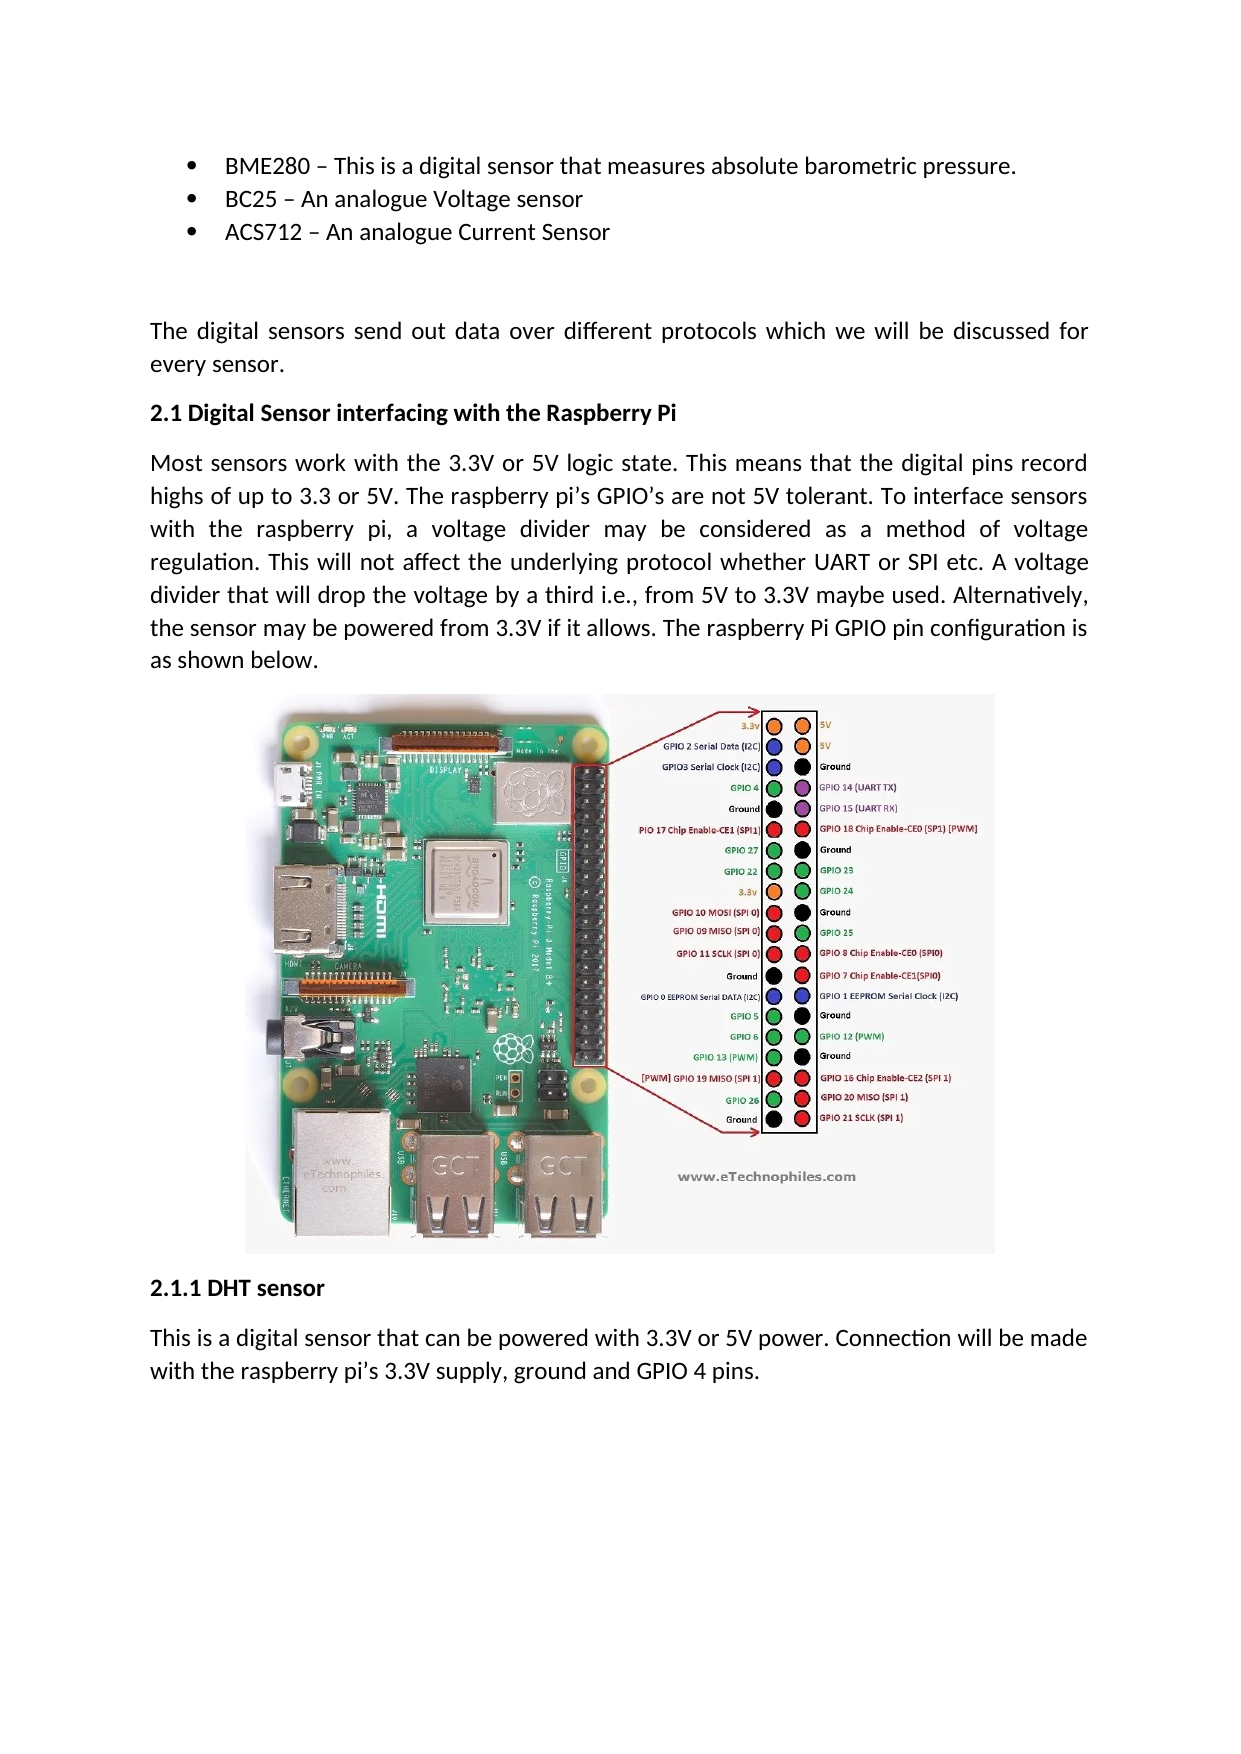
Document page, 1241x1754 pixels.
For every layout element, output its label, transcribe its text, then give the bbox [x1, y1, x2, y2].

list ACS712 – An analogue Current Sensor [187, 216, 1090, 246]
list BME280 – This is a digital sensor that measures absolute barometric pressure. [187, 150, 1090, 181]
picture [245, 694, 995, 1254]
text The digital sensors send out data over different protocols which we will be discussed for every sensor. [150, 315, 1090, 378]
text 2.1 Digital Sensor interfacing with the Raspberry Pi [150, 397, 1090, 428]
text This is a digital sensor that can be powered with 3.3V or 5V power. Connection will be made with the raspberry pi’s 3.3V supply, ground and GPIO 4 pins. [150, 1322, 1090, 1385]
text 2.1.1 DHT sensor [150, 1272, 1090, 1303]
text Most sensors work with the 3.3V or 5V logic state. This means that the digital pins record highs of up to 3.3 or 5V. The raspberry pi’s GPIO’s are not 5V tolerant. To interface sensors with the raspberry pi, a voltage divider may be considered as a method of voltage regulation. This will not affect the underlying protocol whether UART or SPI etc. A voltage divider that will drop the voltage by a third i.e., from 5V to 3.3V maybe used. Alternatively, the sensor may be powered from 3.3V if it allows. The raspberry Pi GPIO pin configuration is as shown below. [150, 447, 1090, 675]
list BC25 – An analogue Voltage sensor [187, 183, 1090, 213]
